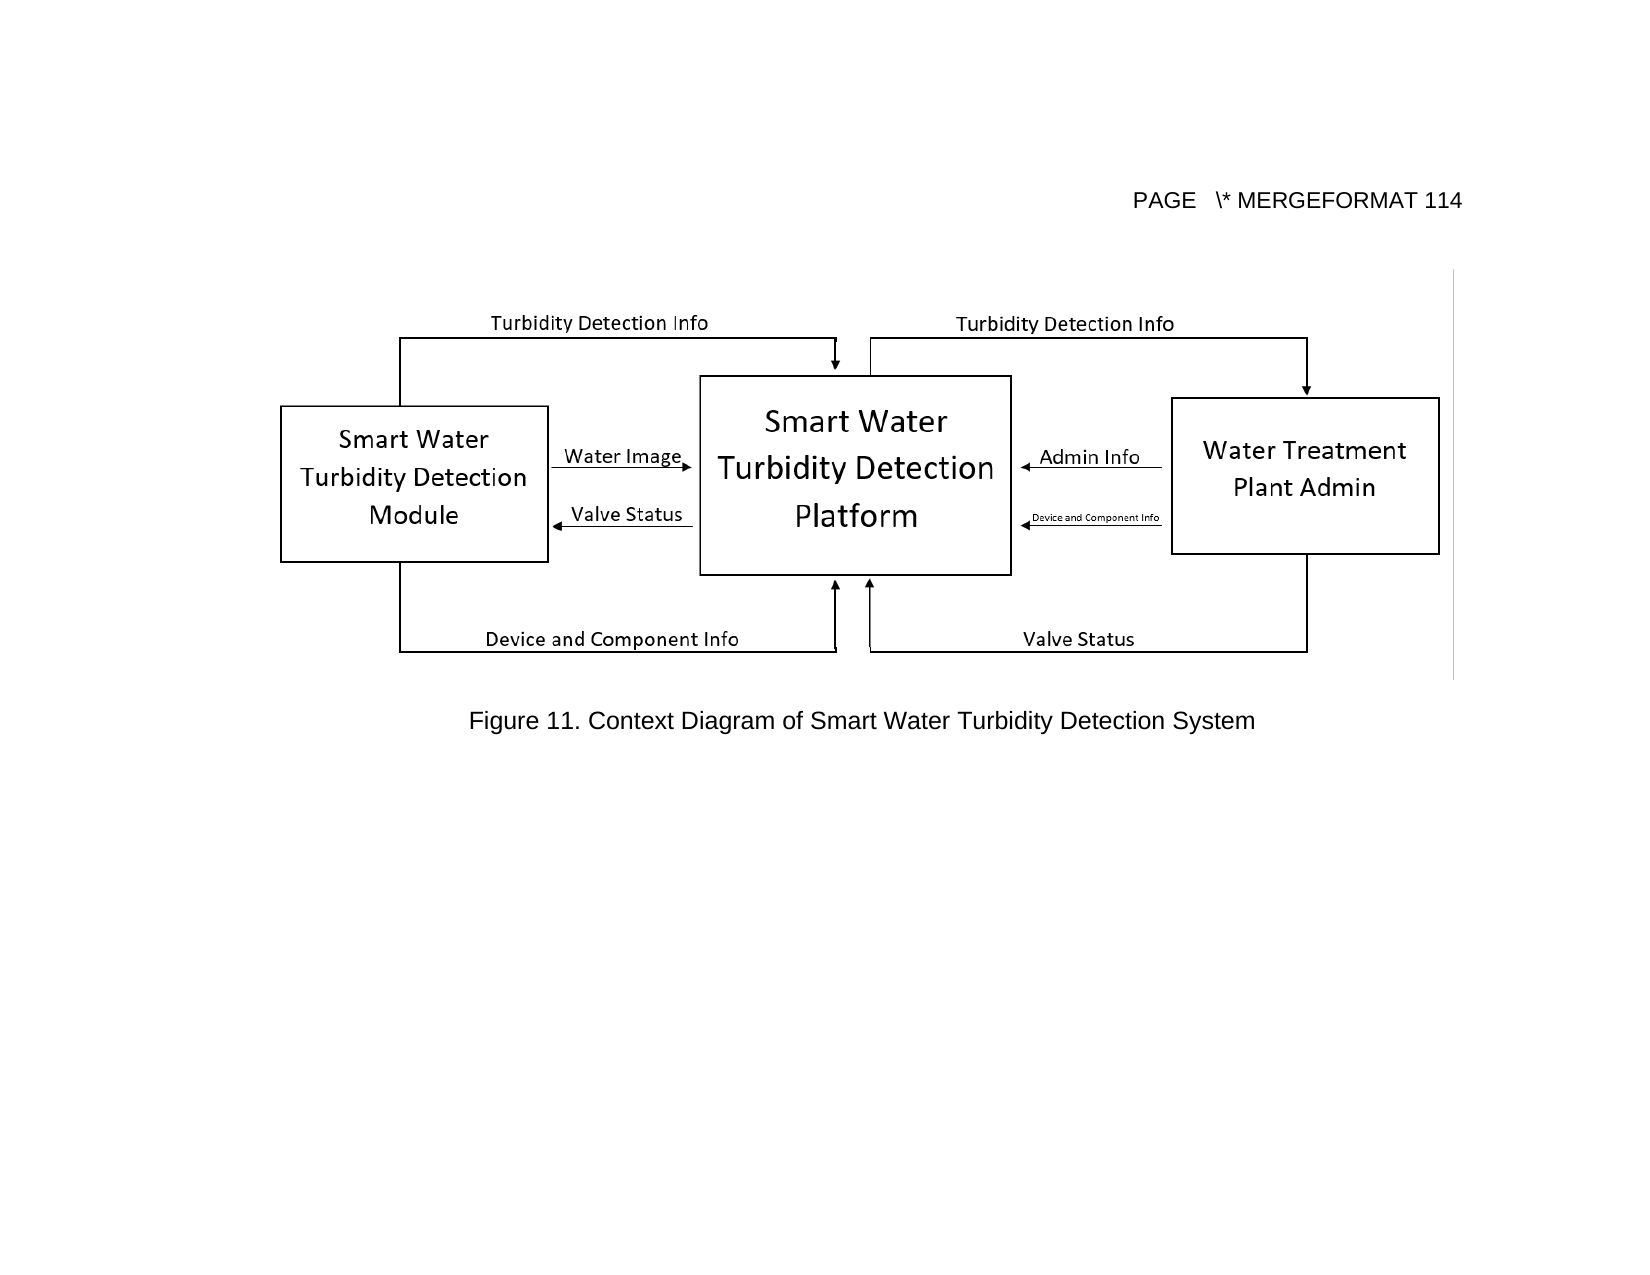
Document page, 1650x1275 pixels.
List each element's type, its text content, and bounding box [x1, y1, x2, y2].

picture [262, 269, 1454, 680]
text Figure 11. Context Diagram of Smart Water Turbidity Detection System [262, 706, 1462, 735]
